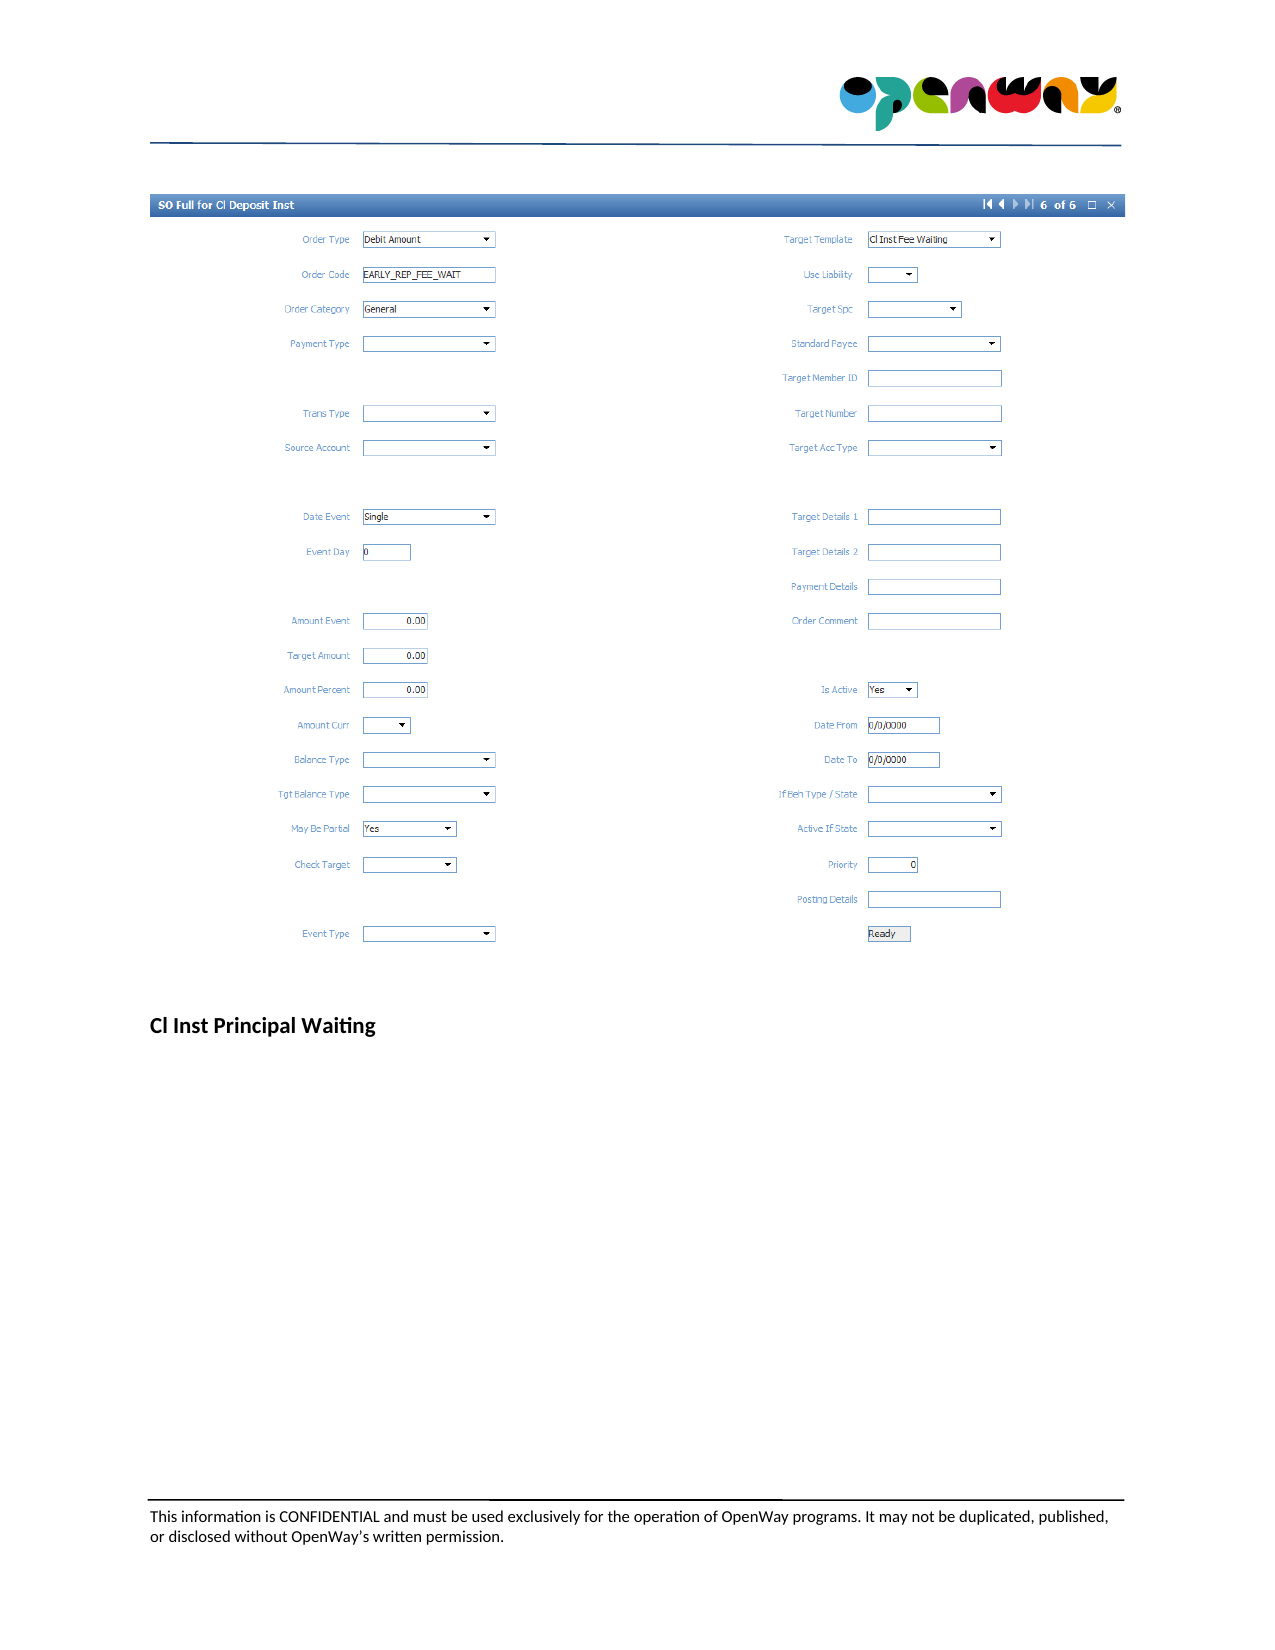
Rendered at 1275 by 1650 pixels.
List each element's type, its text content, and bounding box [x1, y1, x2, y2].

text Cl Inst Principal Waiting [150, 1011, 1125, 1039]
picture [150, 194, 1125, 959]
picture [832, 75, 1125, 139]
